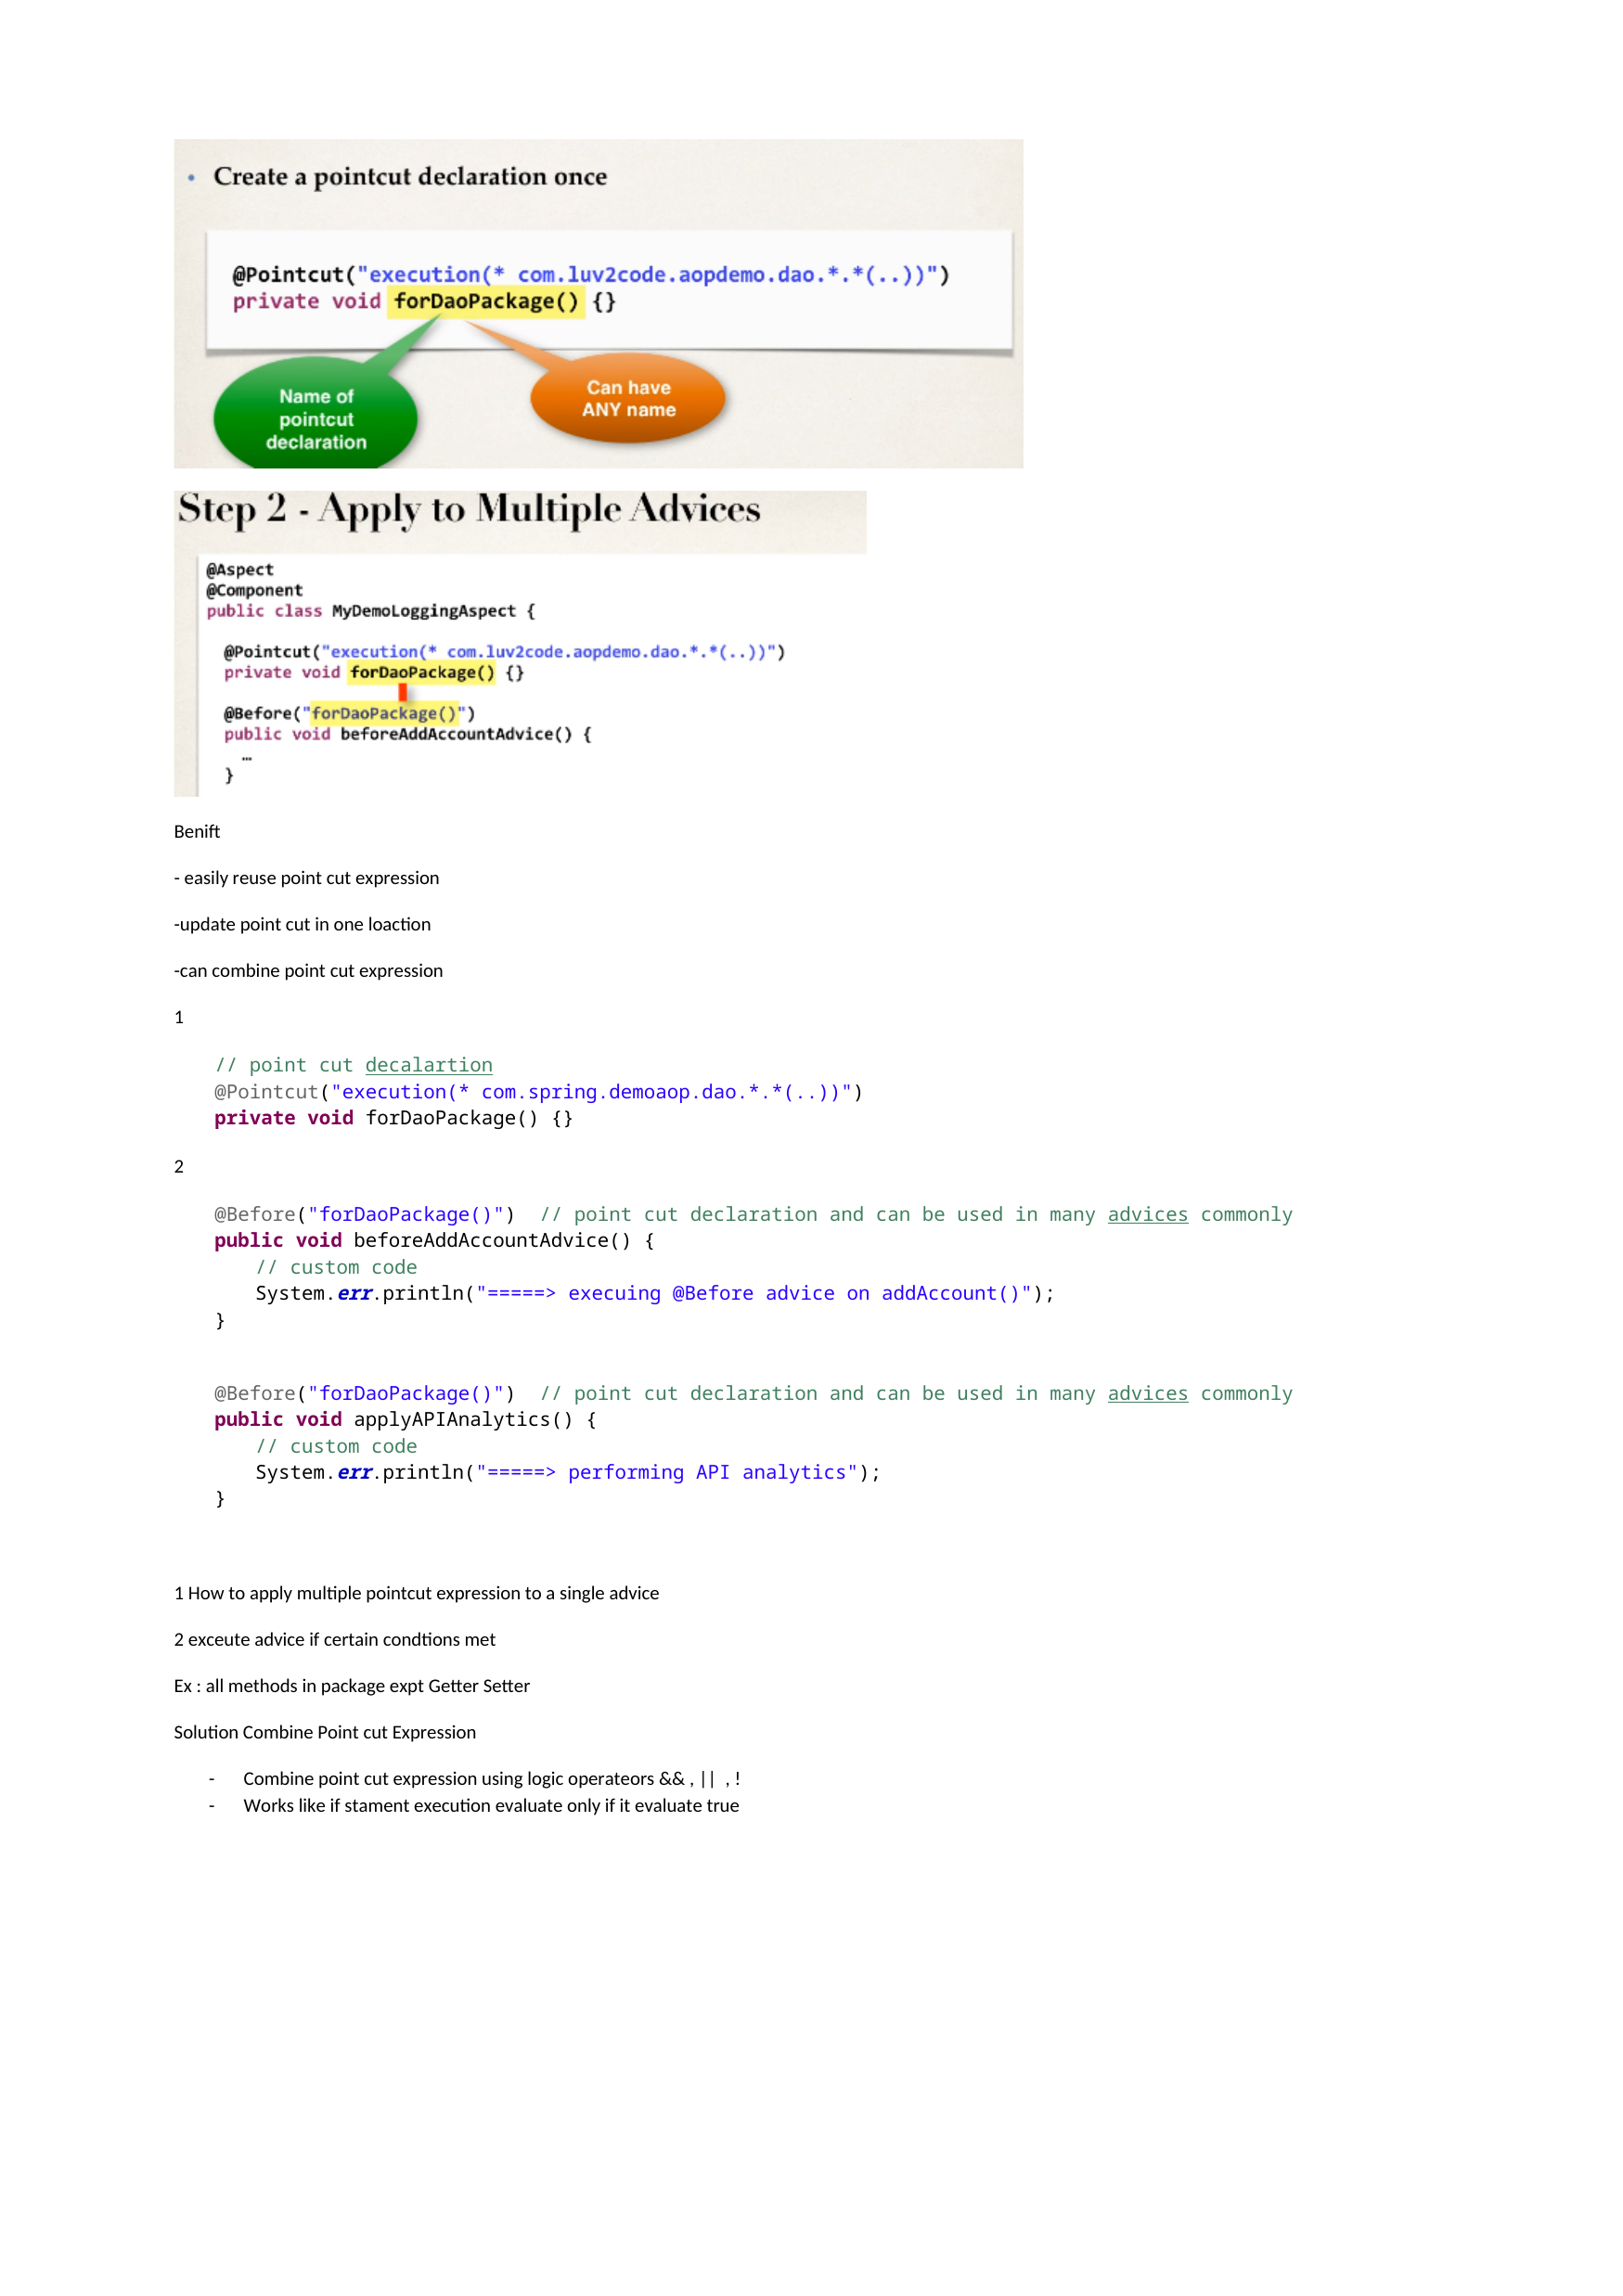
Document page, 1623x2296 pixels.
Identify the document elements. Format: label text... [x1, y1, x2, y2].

text System.err.println("=====> execuing @Before advice on addAccount()"); [174, 1279, 1449, 1306]
text @Before("forDaoPackage()") // point cut declaration and can be used in many advices commonly [174, 1379, 1449, 1405]
text } [174, 1485, 1449, 1511]
text public void beforeAddAccountAdvice() { [174, 1226, 1449, 1253]
text Solution Combine Point cut Expression [174, 1720, 1449, 1743]
text -update point cut in one loaction [174, 912, 1449, 936]
text // custom code [174, 1432, 1449, 1458]
text } [174, 1306, 1449, 1332]
text 1 How to apply multiple pointcut expression to a single advice [174, 1581, 1449, 1604]
text 2 [174, 1154, 1449, 1177]
text Benift [174, 819, 1449, 843]
text 2 exceute advice if certain condtions met [174, 1627, 1449, 1650]
list Combine point cut expression using logic operateors && , || , ! [209, 1766, 1449, 1789]
text 1 [174, 1005, 1449, 1029]
text // custom code [174, 1253, 1449, 1279]
list Works like if stament execution evaluate only if it evaluate true [209, 1793, 1449, 1817]
text System.err.println("=====> performing API analytics"); [174, 1458, 1449, 1485]
text -can combine point cut expression [174, 958, 1449, 982]
text // point cut decalartion [174, 1051, 1449, 1078]
text public void applyAPIAnalytics() { [174, 1405, 1449, 1432]
text private void forDaoPackage() {} [174, 1104, 1449, 1131]
picture [174, 139, 1024, 468]
text - easily reuse point cut expression [174, 866, 1449, 890]
text @Pointcut("execution(* com.spring.demoaop.dao.*.*(..))") [174, 1078, 1449, 1104]
text Ex : all methods in package expt Getter Setter [174, 1674, 1449, 1697]
text @Before("forDaoPackage()") // point cut declaration and can be used in many advices commonly [174, 1200, 1449, 1226]
picture [174, 491, 868, 797]
